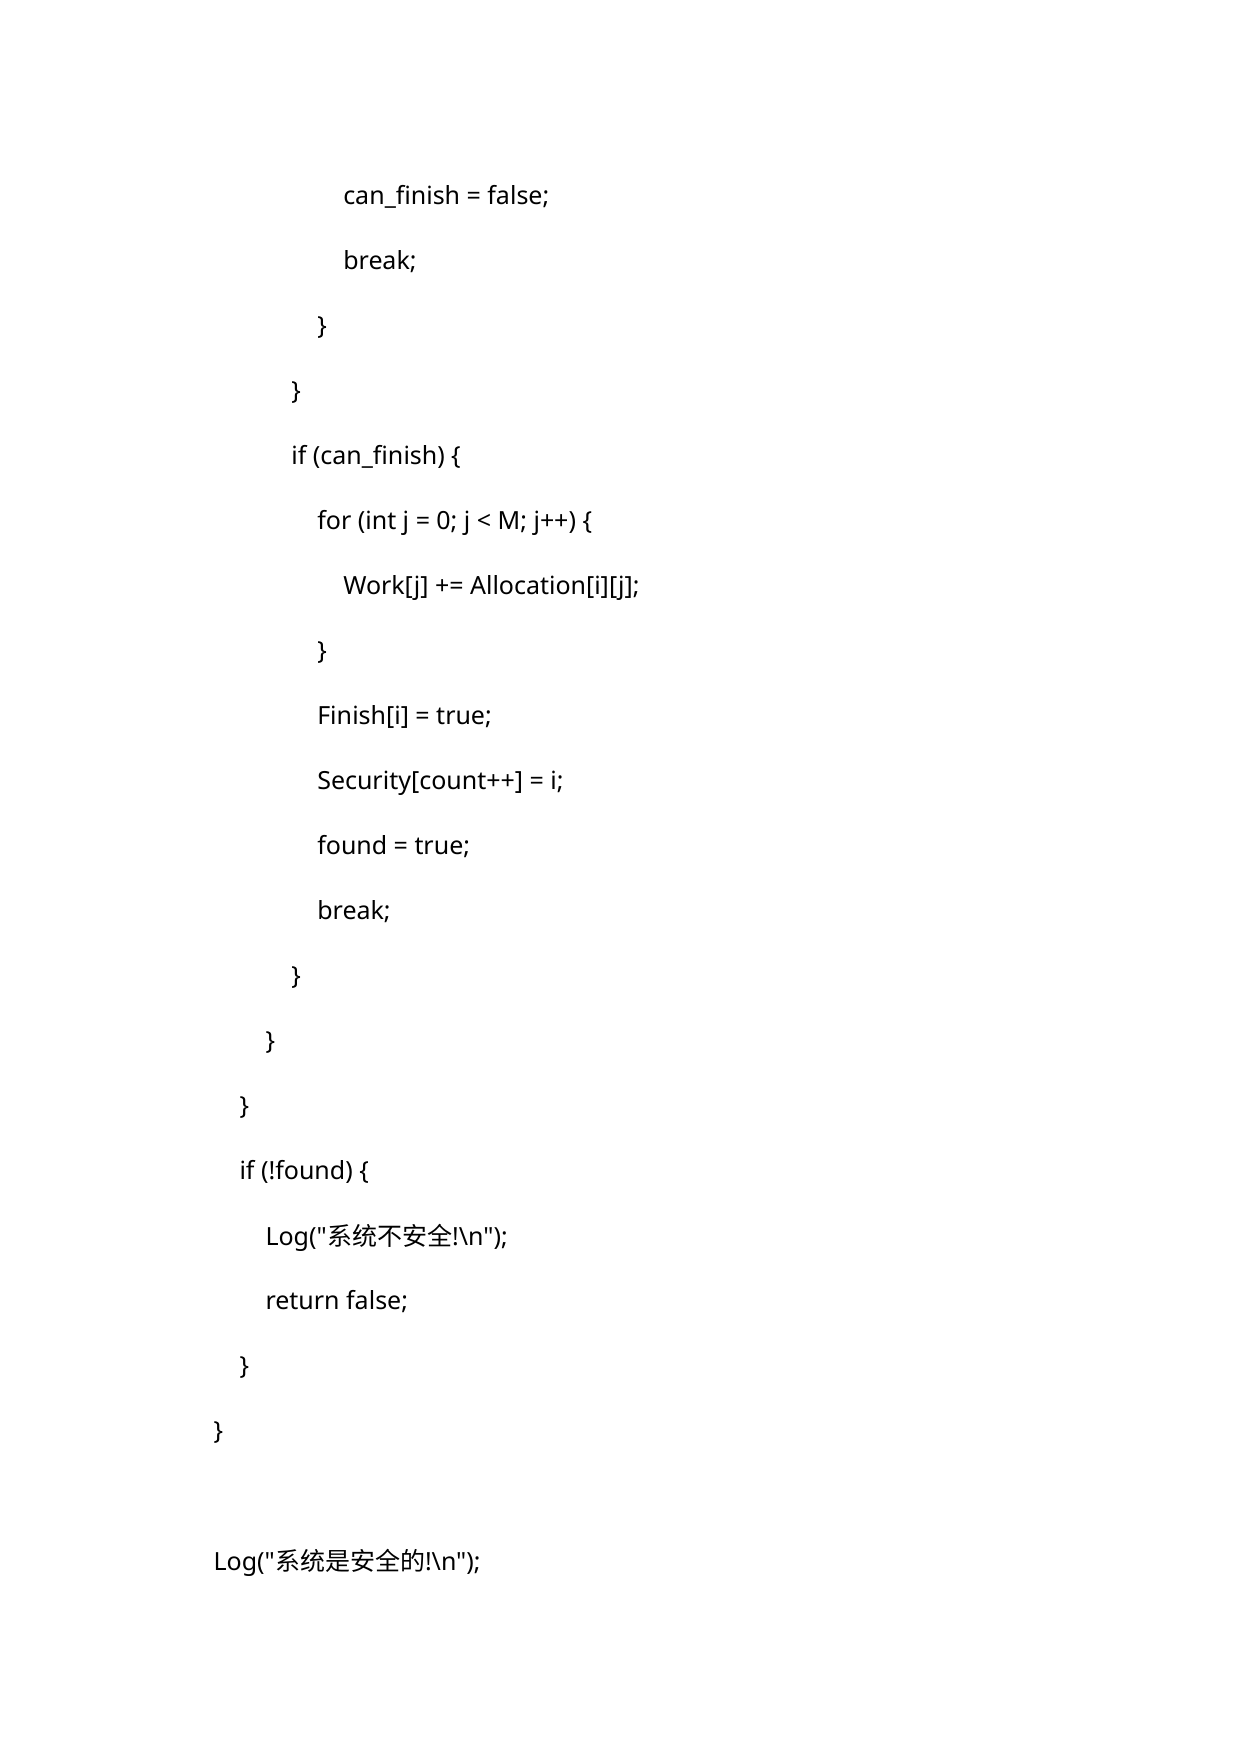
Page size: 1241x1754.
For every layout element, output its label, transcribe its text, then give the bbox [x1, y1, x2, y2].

text Work[j] += Allocation[i][j]; [187, 552, 1053, 617]
text } [187, 1072, 1053, 1137]
text if (can_finish) { [187, 422, 1053, 487]
text } [187, 617, 1053, 682]
text Log("系统是安全的!\n"); [187, 1527, 1053, 1592]
text Finish[i] = true; [187, 682, 1053, 747]
text } [187, 357, 1053, 422]
text break; [187, 877, 1053, 942]
text } [187, 1007, 1053, 1072]
text if (!found) { [187, 1137, 1053, 1202]
text break; [187, 227, 1053, 292]
text Log("系统不安全!\n"); [187, 1202, 1053, 1267]
text } [187, 292, 1053, 357]
text } [187, 942, 1053, 1007]
text found = true; [187, 812, 1053, 877]
text } [187, 1397, 1053, 1462]
text return false; [187, 1267, 1053, 1332]
text Security[count++] = i; [187, 747, 1053, 812]
text can_finish = false; [187, 162, 1053, 227]
text } [187, 1332, 1053, 1397]
text for (int j = 0; j < M; j++) { [187, 487, 1053, 552]
